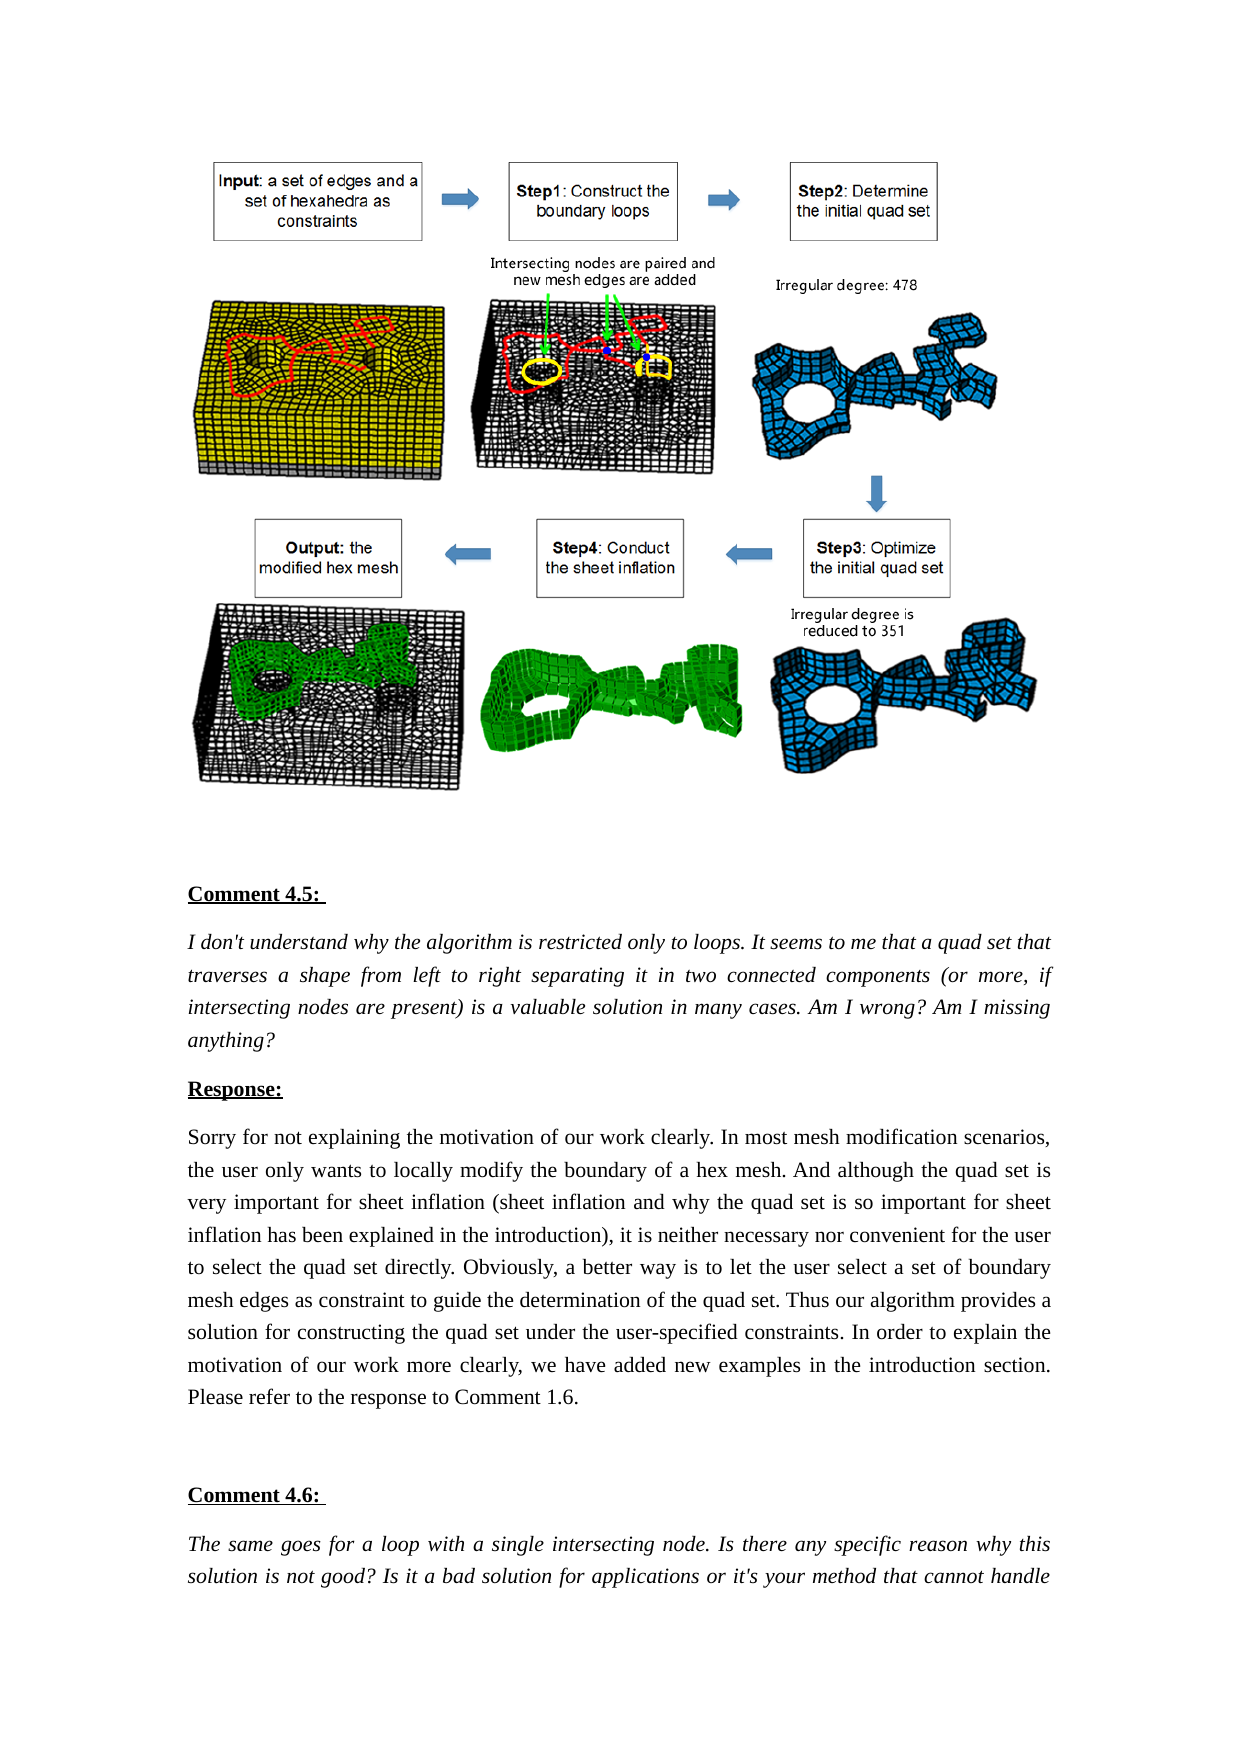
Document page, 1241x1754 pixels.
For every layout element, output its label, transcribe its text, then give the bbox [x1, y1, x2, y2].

text Sorry for not explaining the motivation of our work clearly. In most mesh modification scenarios, the user only wants to locally modify the boundary of a hex mesh. And although the quad set is very important for sheet inflation (sheet inflation and why the quad set is so important for sheet inflation has been explained in the introduction), it is neither necessary nor convenient for the user to select the quad set directly. Obviously, a better way is to let the user select a set of boundary mesh edges as constraint to guide the determination of the quad set. Thus our algorithm provides a solution for constructing the quad set under the user-specified constraints. In order to explain the motivation of our work more clearly, we have added new examples in the introduction section. Please refer to the response to Comment 1.6. [187, 1121, 1053, 1413]
picture [187, 162, 1040, 796]
text Response: [187, 1072, 1053, 1104]
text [187, 1527, 1053, 1592]
text I don't understand why the algorithm is restricted only to loops. It seems to me that a quad set that traverses a shape from left to right separating it in two connected components (or more, if intersecting nodes are present) is a valuable solution in many cases. Am I wrong? Am I missing anything? [187, 926, 1053, 1056]
text Comment 4.6: [187, 1478, 1053, 1511]
text Comment 4.5: [187, 877, 1053, 909]
